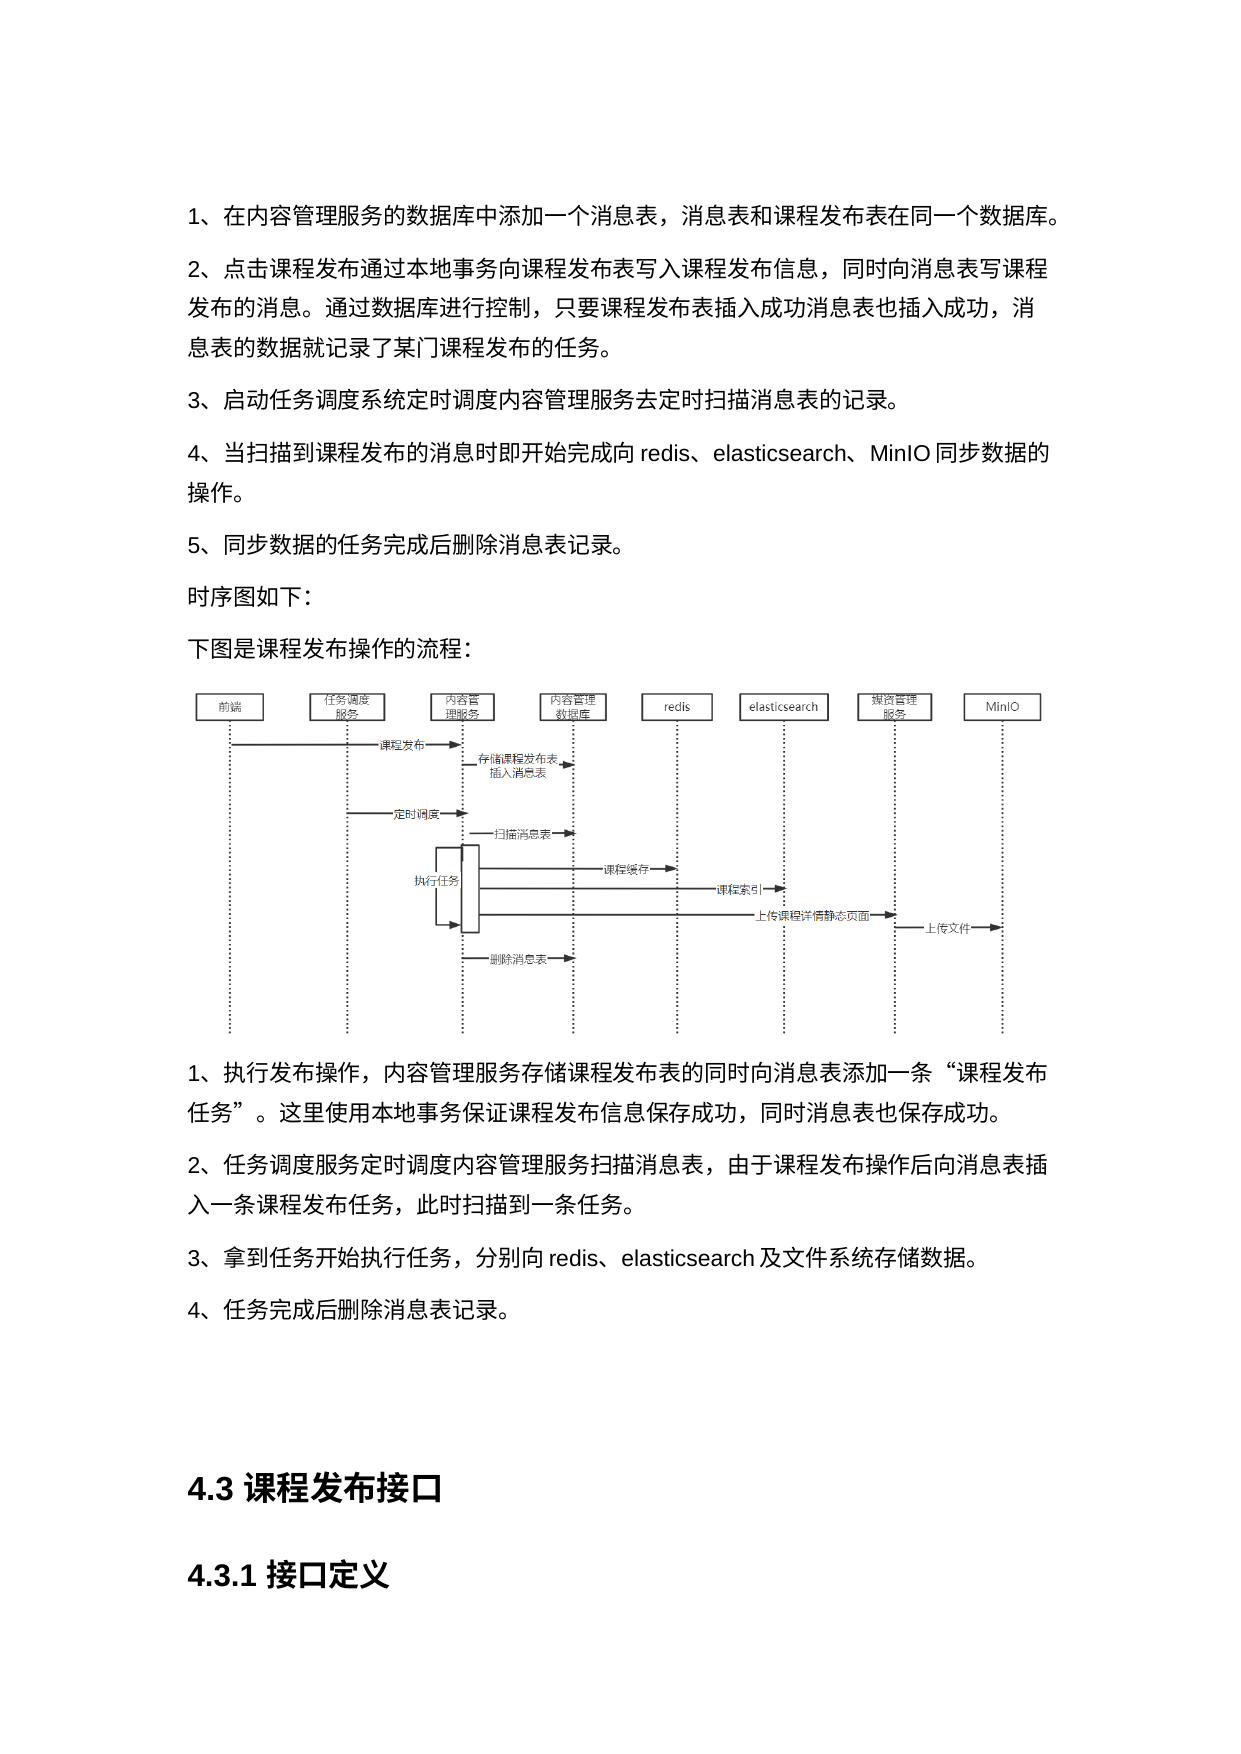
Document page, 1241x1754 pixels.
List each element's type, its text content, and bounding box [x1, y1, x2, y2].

text 3、启动任务调度系统定时调度内容管理服务去定时扫描消息表的记录。 [187, 382, 1053, 416]
text 4、任务完成后删除消息表记录。 [187, 1292, 1053, 1325]
text 4.3 课程发布接口 [187, 1461, 1053, 1509]
text 5、同步数据的任务完成后删除消息表记录。 [187, 527, 1053, 560]
text 3、拿到任务开始执行任务，分别向redis、elasticsearch及文件系统存储数据。 [187, 1239, 1053, 1273]
text 下图是课程发布操作的流程： [187, 631, 1053, 664]
text 2、点击课程发布通过本地事务向课程发布表写入课程发布信息，同时向消息表写课程发布的消息。通过数据库进行控制，只要课程发布表插入成功消息表也插入成功，消息表的数据就记录了某门课程发布的任务。 [187, 251, 1053, 363]
text 1、执行发布操作，内容管理服务存储课程发布表的同时向消息表添加一条“课程发布任务”。这里使用本地事务保证课程发布信息保存成功，同时消息表也保存成功。 [187, 1055, 1053, 1128]
text 时序图如下： [187, 579, 1053, 612]
picture [188, 683, 1052, 1037]
text 4.3.1 接口定义 [187, 1550, 1053, 1596]
text 1、在内容管理服务的数据库中添加一个消息表，消息表和课程发布表在同一个数据库。 [187, 198, 1053, 231]
text 2、任务调度服务定时调度内容管理服务扫描消息表，由于课程发布操作后向消息表插入一条课程发布任务，此时扫描到一条任务。 [187, 1147, 1053, 1220]
text 4、当扫描到课程发布的消息时即开始完成向redis、elasticsearch、MinIO同步数据的操作。 [187, 435, 1053, 508]
